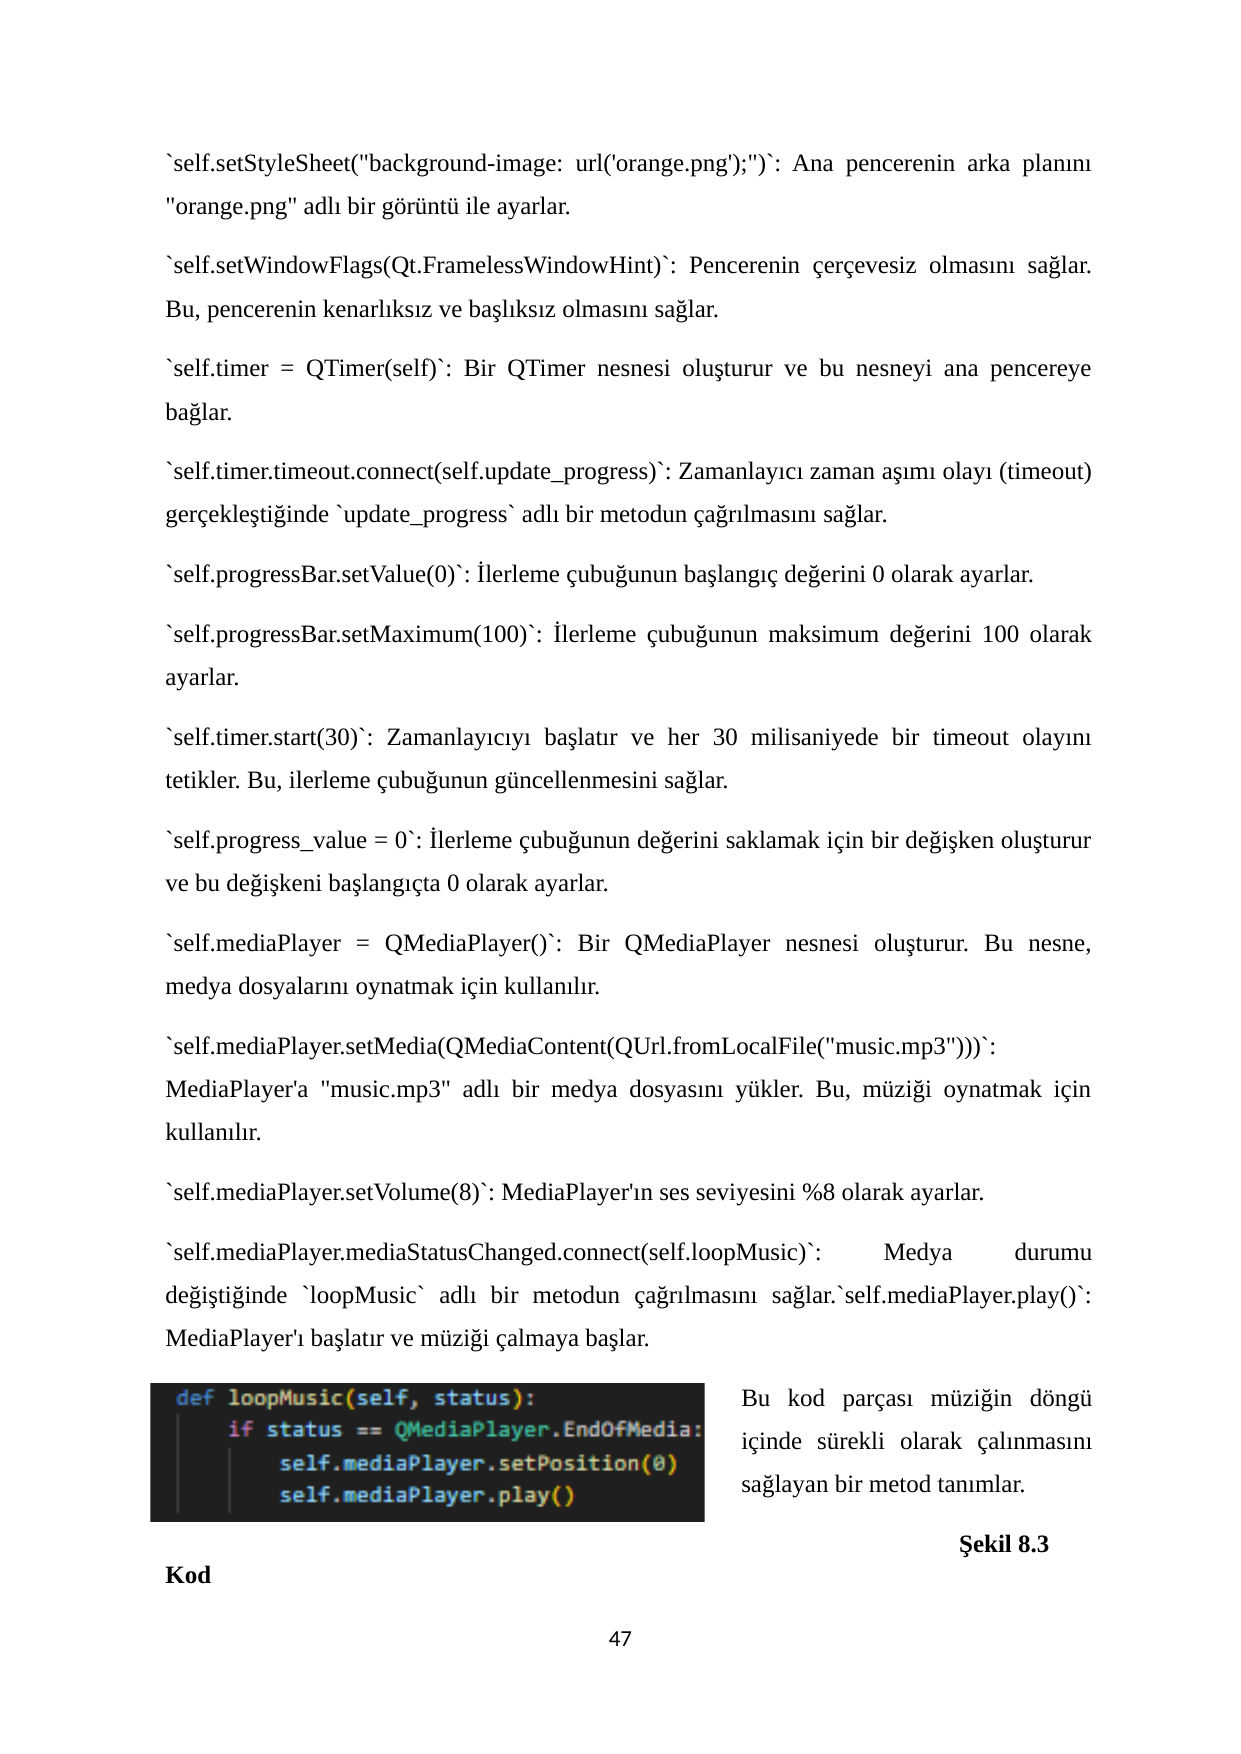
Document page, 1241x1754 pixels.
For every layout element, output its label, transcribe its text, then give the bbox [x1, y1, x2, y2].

text `self.timer.start(30)`: Zamanlayıcıyı başlatır ve her 30 milisaniyede bir timeout olayını tetikler. Bu, ilerleme çubuğunun güncellenmesini sağlar. [165, 722, 1093, 794]
text Şekil 8.3 Kod [165, 1529, 1093, 1588]
text `self.progress_value = 0`: İlerleme çubuğunun değerini saklamak için bir değişken oluşturur ve bu değişkeni başlangıçta 0 olarak ayarlar. [165, 825, 1093, 897]
text `self.timer = QTimer(self)`: Bir QTimer nesnesi oluşturur ve bu nesneyi ana pencereye bağlar. [165, 353, 1093, 425]
text `self.mediaPlayer = QMediaPlayer()`: Bir QMediaPlayer nesnesi oluşturur. Bu nesne, medya dosyalarını oynatmak için kullanılır. [165, 928, 1093, 1000]
text `self.timer.timeout.connect(self.update_progress)`: Zamanlayıcı zaman aşımı olayı (timeout) gerçekleştiğinde `update_progress` adlı bir metodun çağrılmasını sağlar. [165, 456, 1093, 528]
text `self.mediaPlayer.mediaStatusChanged.connect(self.loopMusic)`: Medya durumu değiştiğinde `loopMusic` adlı bir metodun çağrılmasını sağlar.`self.mediaPlayer.play()`: MediaPlayer'ı başlatır ve müziği çalmaya başlar. [165, 1237, 1093, 1352]
text `self.mediaPlayer.setMedia(QMediaContent(QUrl.fromLocalFile("music.mp3")))`: MediaPlayer'a "music.mp3" adlı bir medya dosyasını yükler. Bu, müziği oynatmak için kullanılır. [165, 1031, 1093, 1146]
text `self.mediaPlayer.setVolume(8)`: MediaPlayer'ın ses seviyesini %8 olarak ayarlar. [165, 1177, 1093, 1206]
text `self.setStyleSheet("background-image: url('orange.png');")`: Ana pencerenin arka planını "orange.png" adlı bir görüntü ile ayarlar. [165, 148, 1093, 219]
text `self.progressBar.setValue(0)`: İlerleme çubuğunun başlangıç değerini 0 olarak ayarlar. [165, 559, 1093, 588]
text Bu kod parçası müziğin döngü içinde sürekli olarak çalınmasını sağlayan bir metod tanımlar. [704, 1383, 1093, 1498]
picture [148, 1383, 704, 1521]
text `self.setWindowFlags(Qt.FramelessWindowHint)`: Pencerenin çerçevesiz olmasını sağlar. Bu, pencerenin kenarlıksız ve başlıksız olmasını sağlar. [165, 251, 1093, 322]
text `self.progressBar.setMaximum(100)`: İlerleme çubuğunun maksimum değerini 100 olarak ayarlar. [165, 619, 1093, 691]
